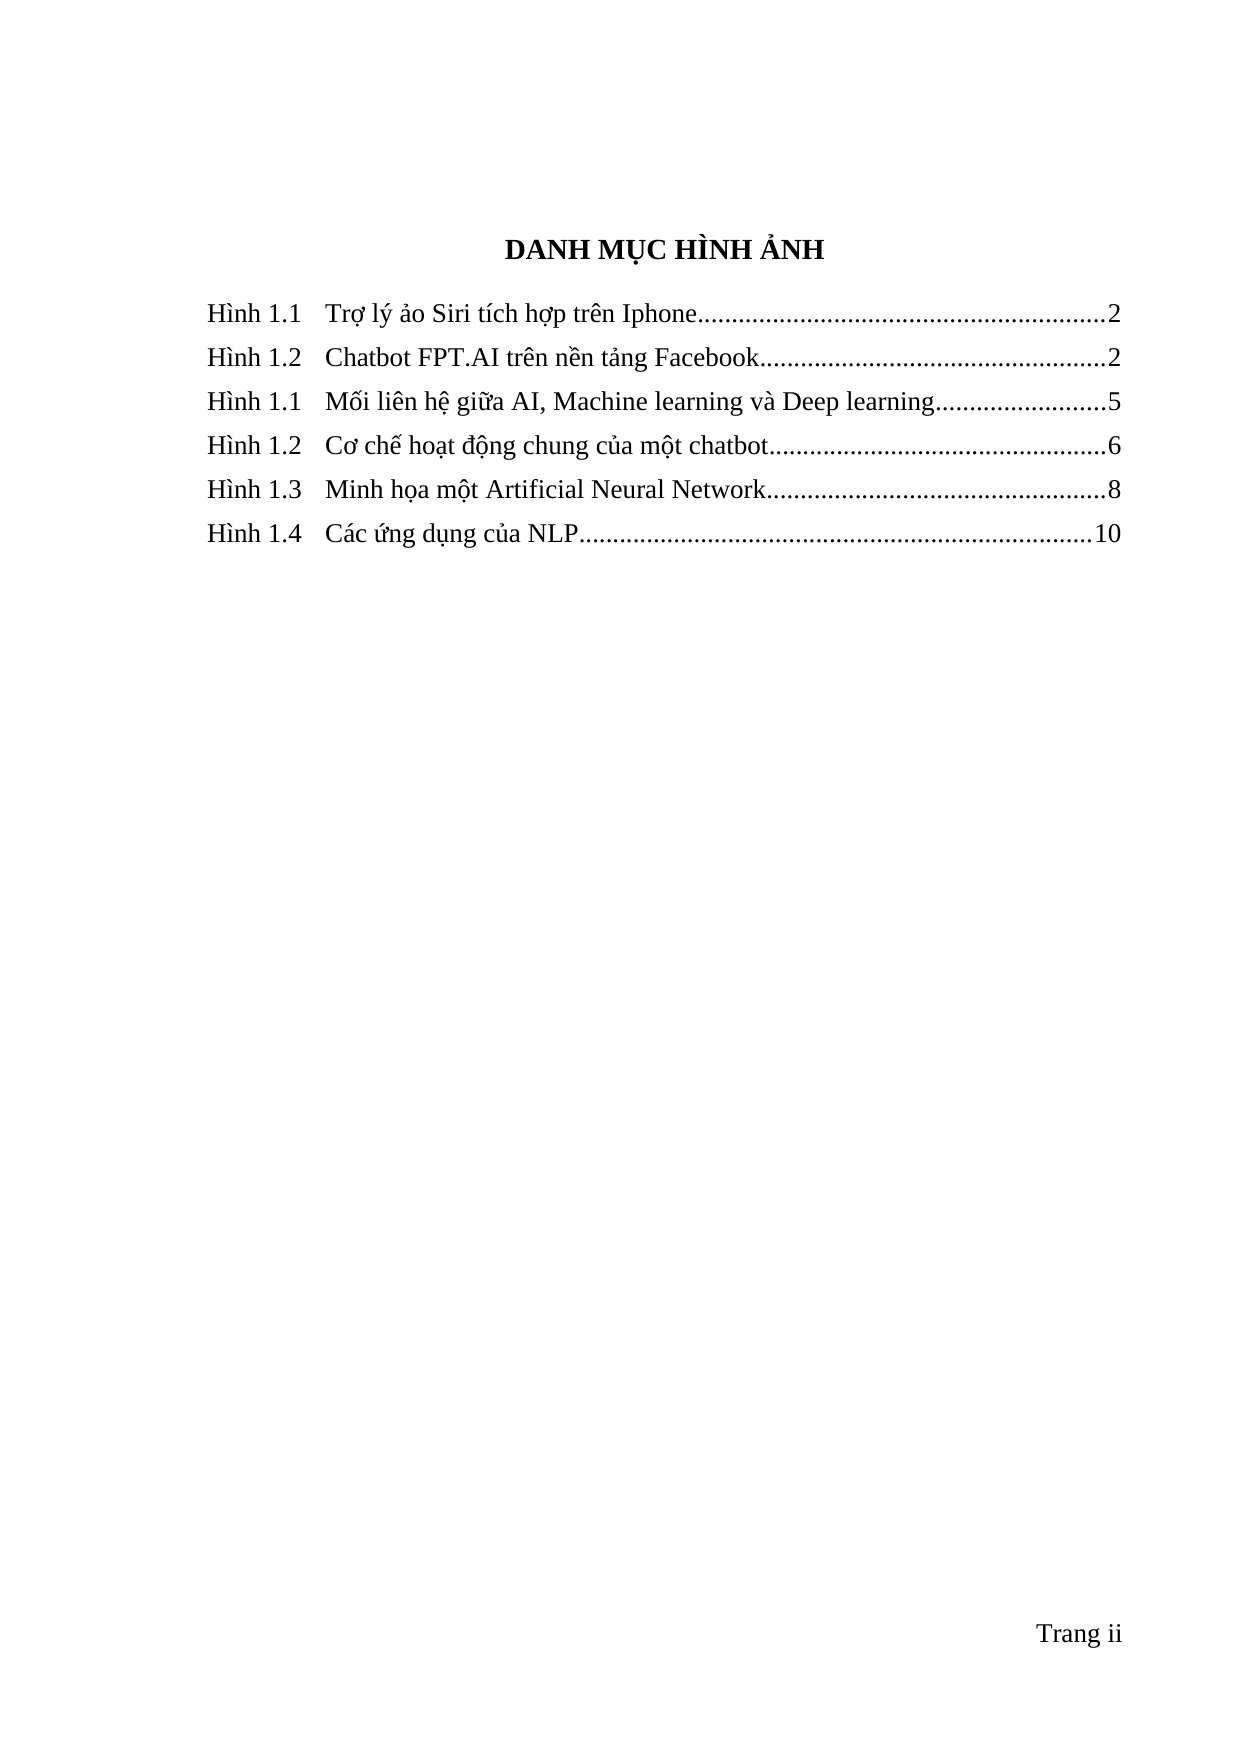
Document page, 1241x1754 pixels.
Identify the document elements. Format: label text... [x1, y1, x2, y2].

list Danh mục hình ảnh [207, 232, 1122, 265]
text Hình 1.2 Chatbot FPT.AI trên nền tảng Facebook 2 [207, 341, 1122, 372]
text Hình 1.2 Cơ chế hoạt động chung của một chatbot 6 [207, 429, 1122, 460]
text Hình 1.1 Trợ lý ảo Siri tích hợp trên Iphone 2 [207, 297, 1122, 328]
text Hình 1.1 Mối liên hệ giữa AI, Machine learning và Deep learning 5 [207, 385, 1122, 416]
text Hình 1.4 Các ứng dụng của NLP 10 [207, 517, 1122, 548]
text Hình 1.3 Minh họa một Artificial Neural Network 8 [207, 473, 1122, 504]
